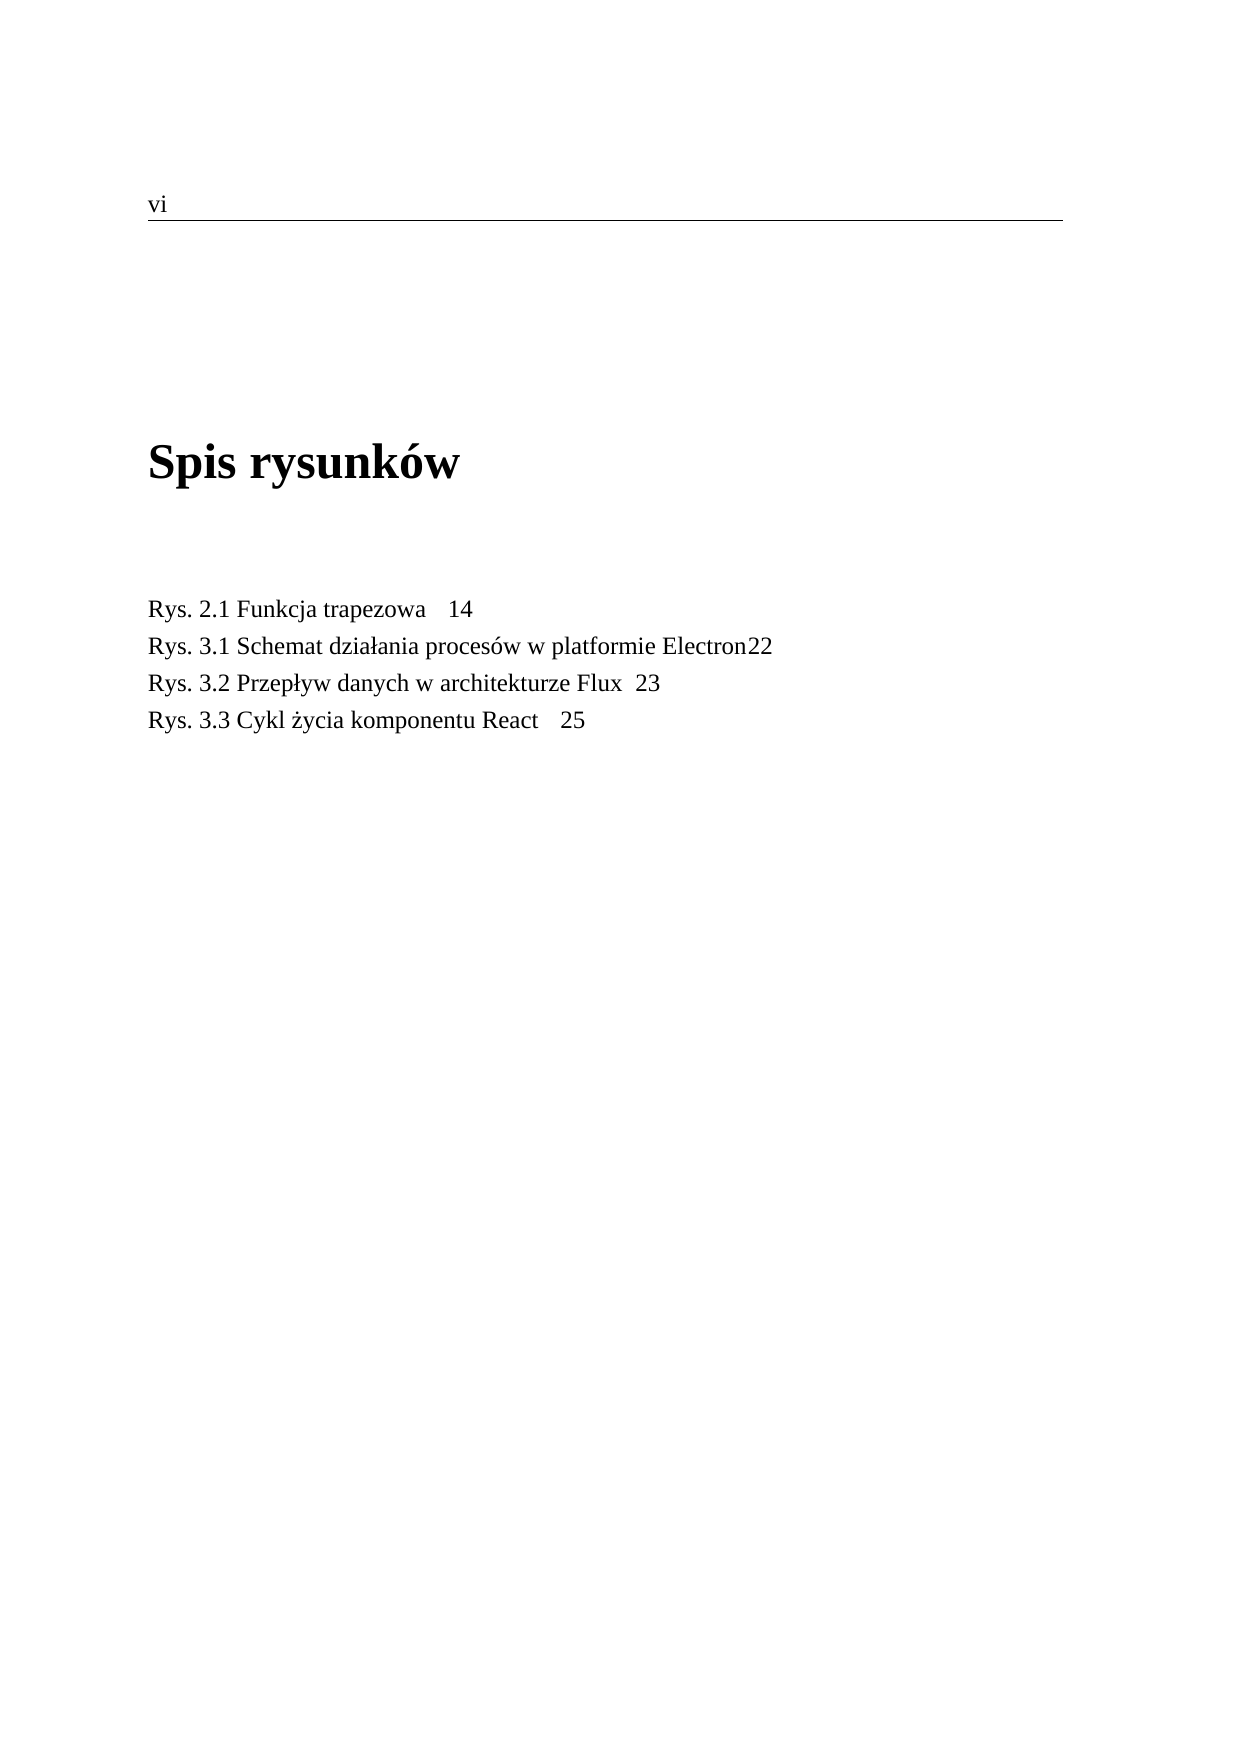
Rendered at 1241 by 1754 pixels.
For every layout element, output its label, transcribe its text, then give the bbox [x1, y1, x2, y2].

text Rys. 3.1 Schemat działania procesów w platformie Electron 22 [148, 631, 1063, 660]
subtitle Spis rysunków [148, 432, 1063, 489]
text Rys. 2.1 Funkcja trapezowa 14 [148, 594, 1063, 622]
text Rys. 3.3 Cykl życia komponentu React 25 [148, 706, 1063, 734]
text Rys. 3.2 Przepływ danych w architekturze Flux 23 [148, 668, 1063, 697]
